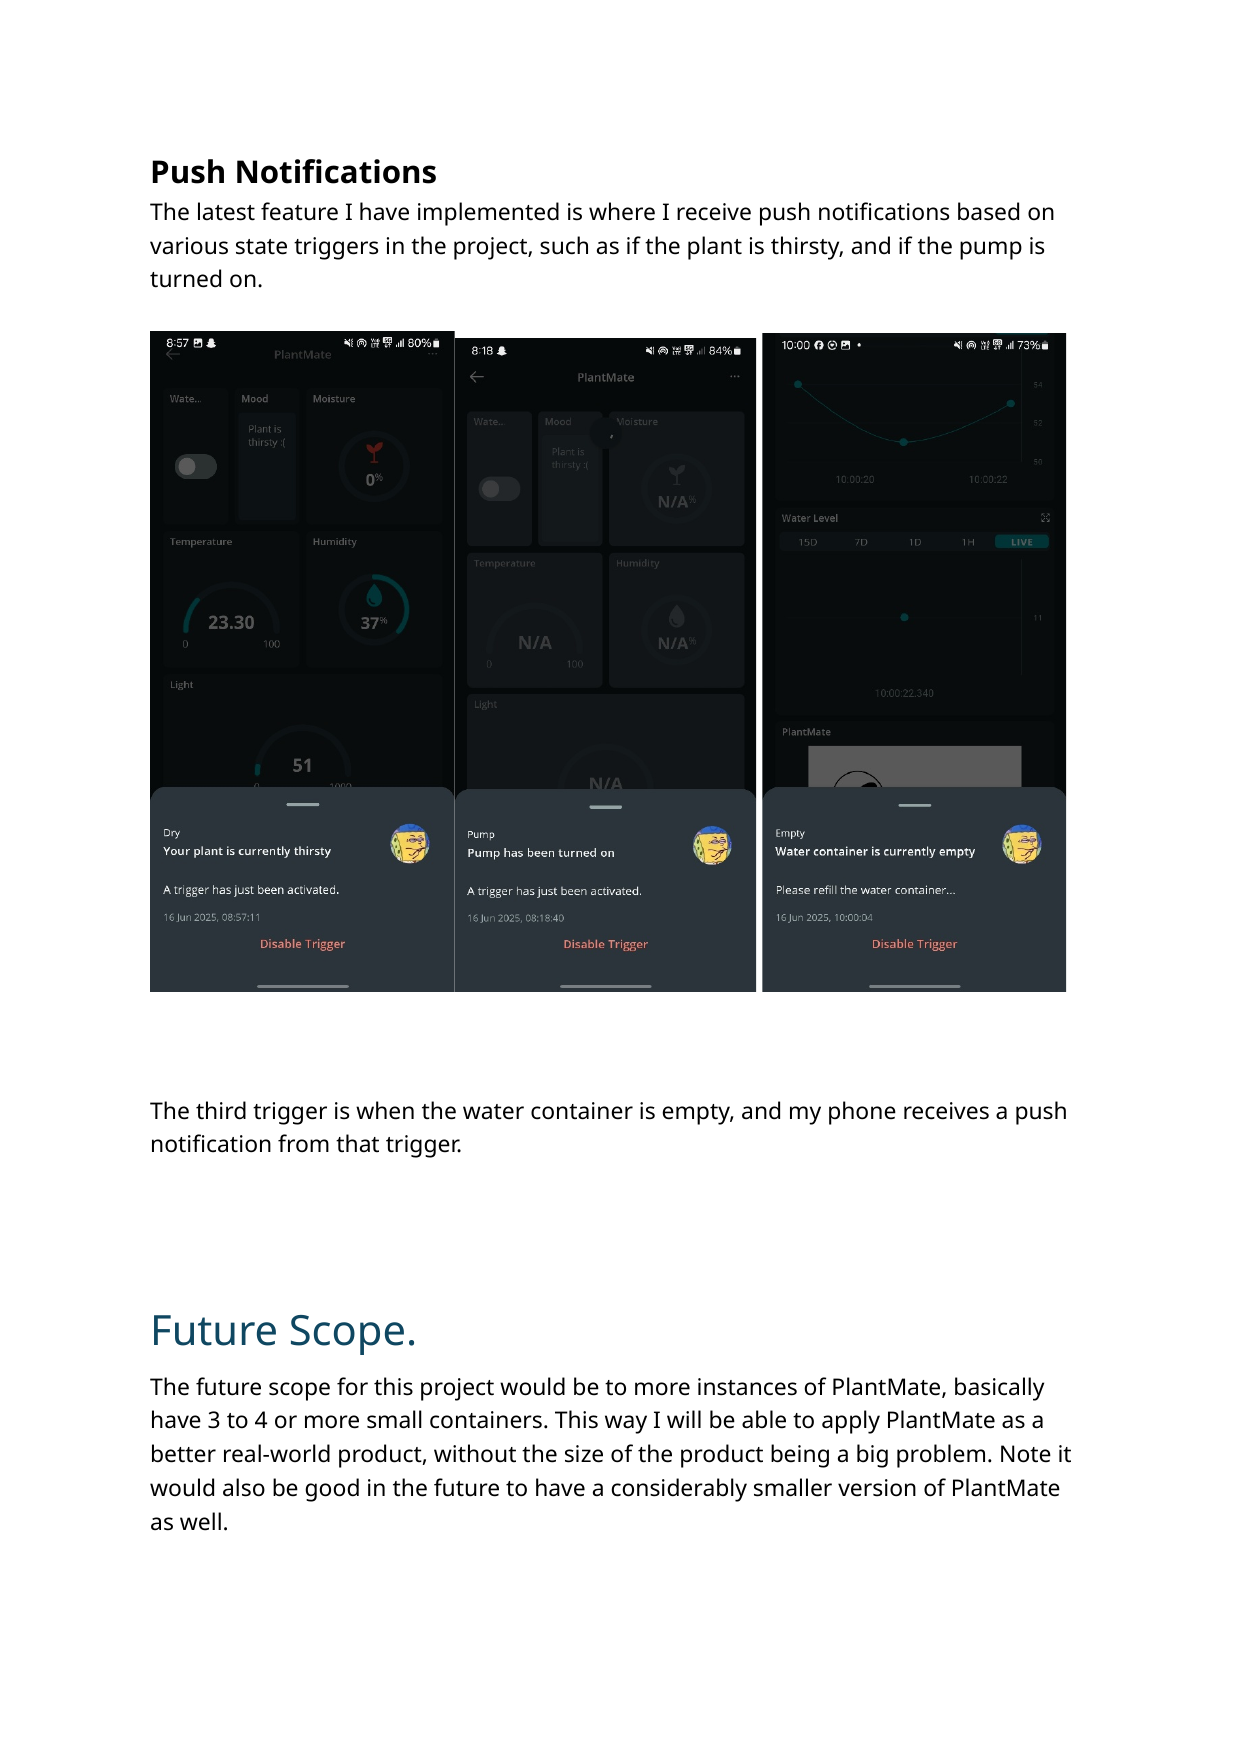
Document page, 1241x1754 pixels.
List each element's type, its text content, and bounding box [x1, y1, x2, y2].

text The future scope for this project would be to more instances of PlantMate, basically have 3 to 4 or more small containers. This way I will be able to apply PlantMate as a better real-world product, without the size of the product being a big problem. Note it would also be good in the future to have a considerably smaller version of PlantMate as well. [150, 1371, 1090, 1537]
text The latest feature I have implemented is where I receive push notifications based on various state triggers in the project, such as if the plant is thirsty, and if the pump is turned on. [150, 196, 1090, 295]
picture [762, 333, 1067, 992]
subtitle Future Scope. [150, 1301, 1090, 1358]
picture [150, 331, 757, 992]
text The third trigger is when the water container is empty, and my phone receives a push notification from that trigger. [150, 1095, 1090, 1160]
text Push Notifications [150, 150, 1090, 193]
